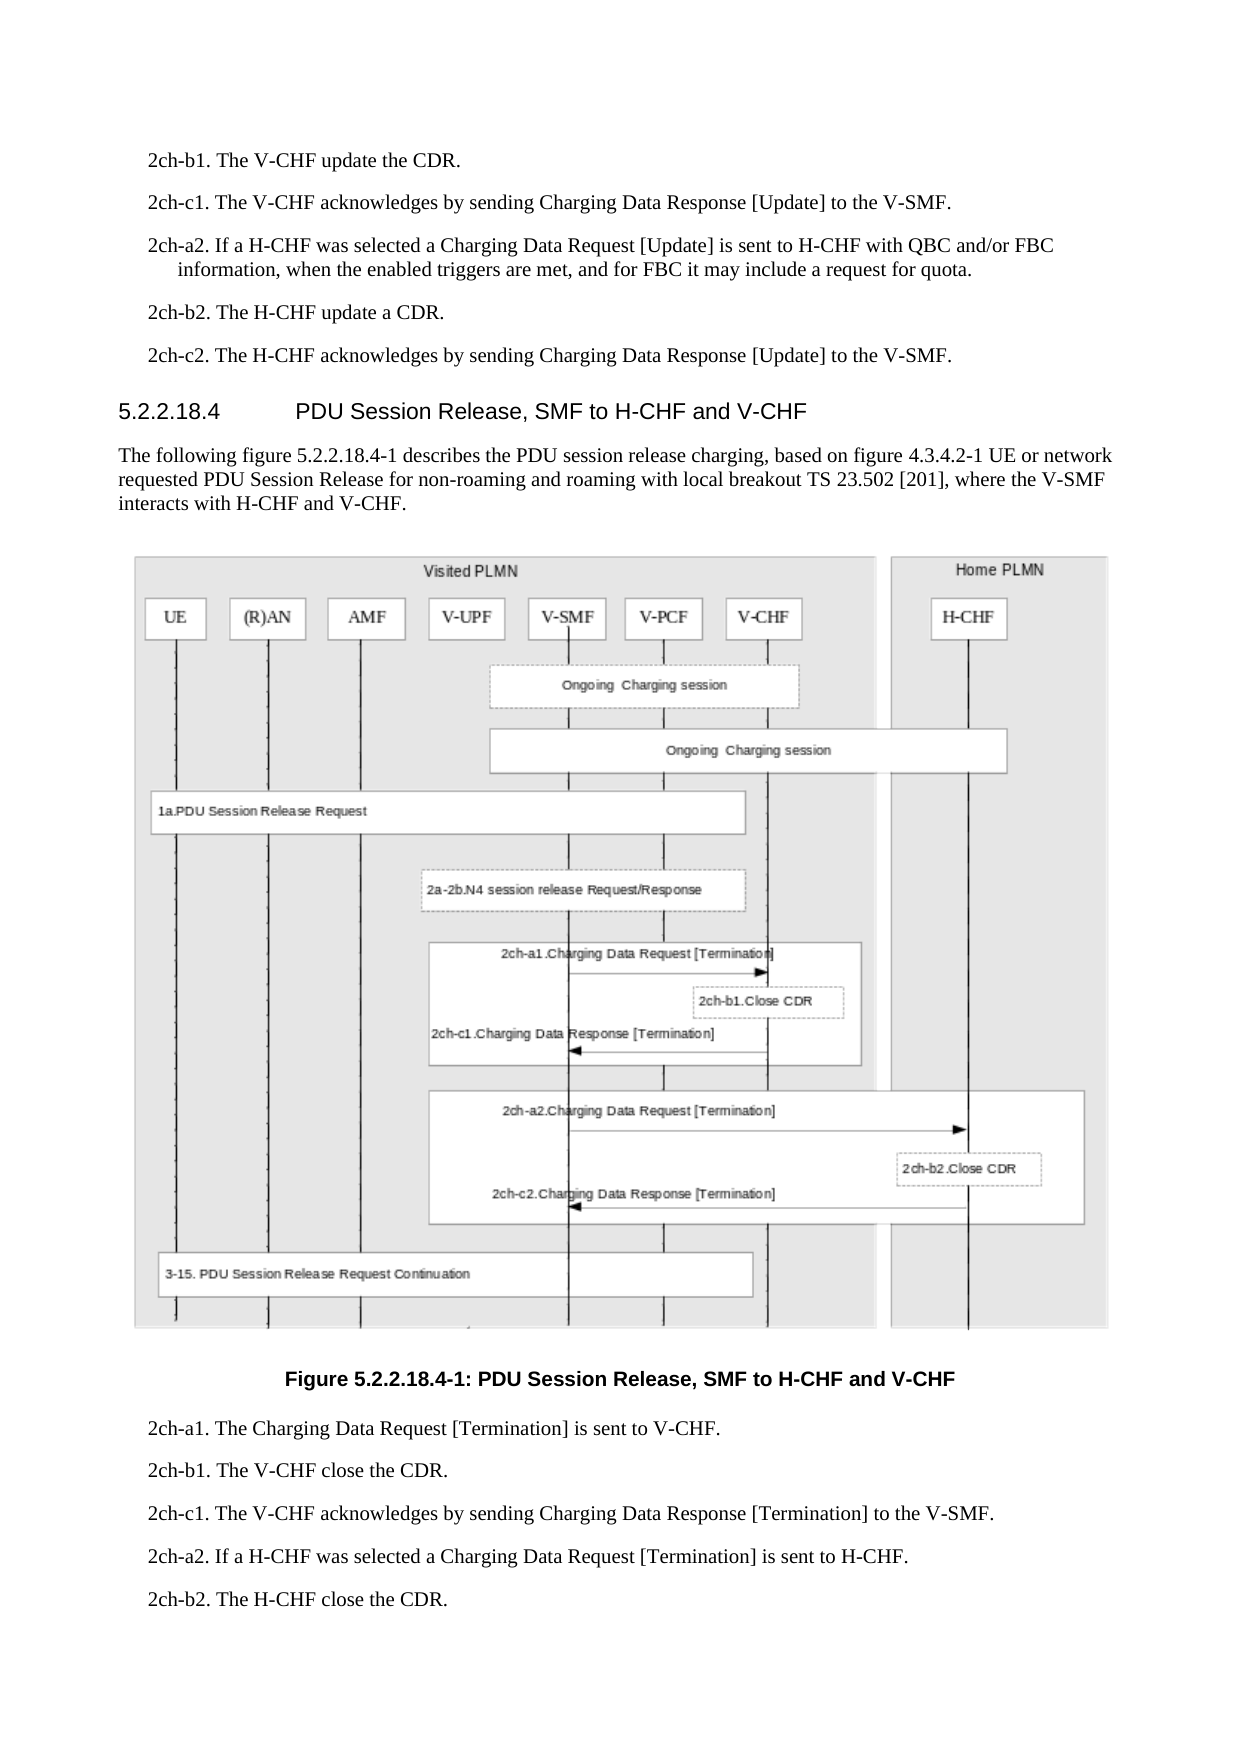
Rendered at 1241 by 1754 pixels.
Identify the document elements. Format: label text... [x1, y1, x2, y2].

text 2ch-a2. If a H-CHF was selected a Charging Data Request [Update] is sent to H-CHF with QBC and/or FBC information, when the enabled triggers are met, and for FBC it may include a request for quota. [148, 233, 1122, 281]
text 2ch-c1. The V-CHF acknowledges by sending Charging Data Response [Update] to the V-SMF. [148, 190, 1122, 214]
text 2ch-b2. The H-CHF close the CDR. [148, 1587, 1122, 1611]
text 2ch-a2. If a H-CHF was selected a Charging Data Request [Termination] is sent to H-CHF. [148, 1544, 1122, 1568]
text The following figure 5.2.2.18.4-1 describes the PDU session release charging, based on figure 4.3.4.2-1 UE or network requested PDU Session Release for non-roaming and roaming with local breakout TS 23.502 [201], where the V-SMF interacts with H-CHF and V-CHF. [118, 443, 1122, 515]
text Figure 5.2.2.18.4-1: PDU Session Release, SMF to H-CHF and V-CHF [118, 1367, 1122, 1391]
text 2ch-c2. The H-CHF acknowledges by sending Charging Data Response [Update] to the V-SMF. [148, 343, 1122, 367]
text 2ch-b2. The H-CHF update a CDR. [148, 300, 1122, 324]
text 2ch-b1. The V-CHF close the CDR. [148, 1458, 1122, 1482]
text 2ch-c1. The V-CHF acknowledges by sending Charging Data Response [Termination] to the V-SMF. [148, 1501, 1122, 1525]
text 2ch-b1. The V-CHF update the CDR. [148, 147, 1122, 172]
subtitle 5.2.2.18.4 PDU Session Release, SMF to H-CHF and V-CHF [118, 398, 1122, 424]
text 2ch-a1. The Charging Data Request [Termination] is sent to V-CHF. [148, 1416, 1122, 1440]
